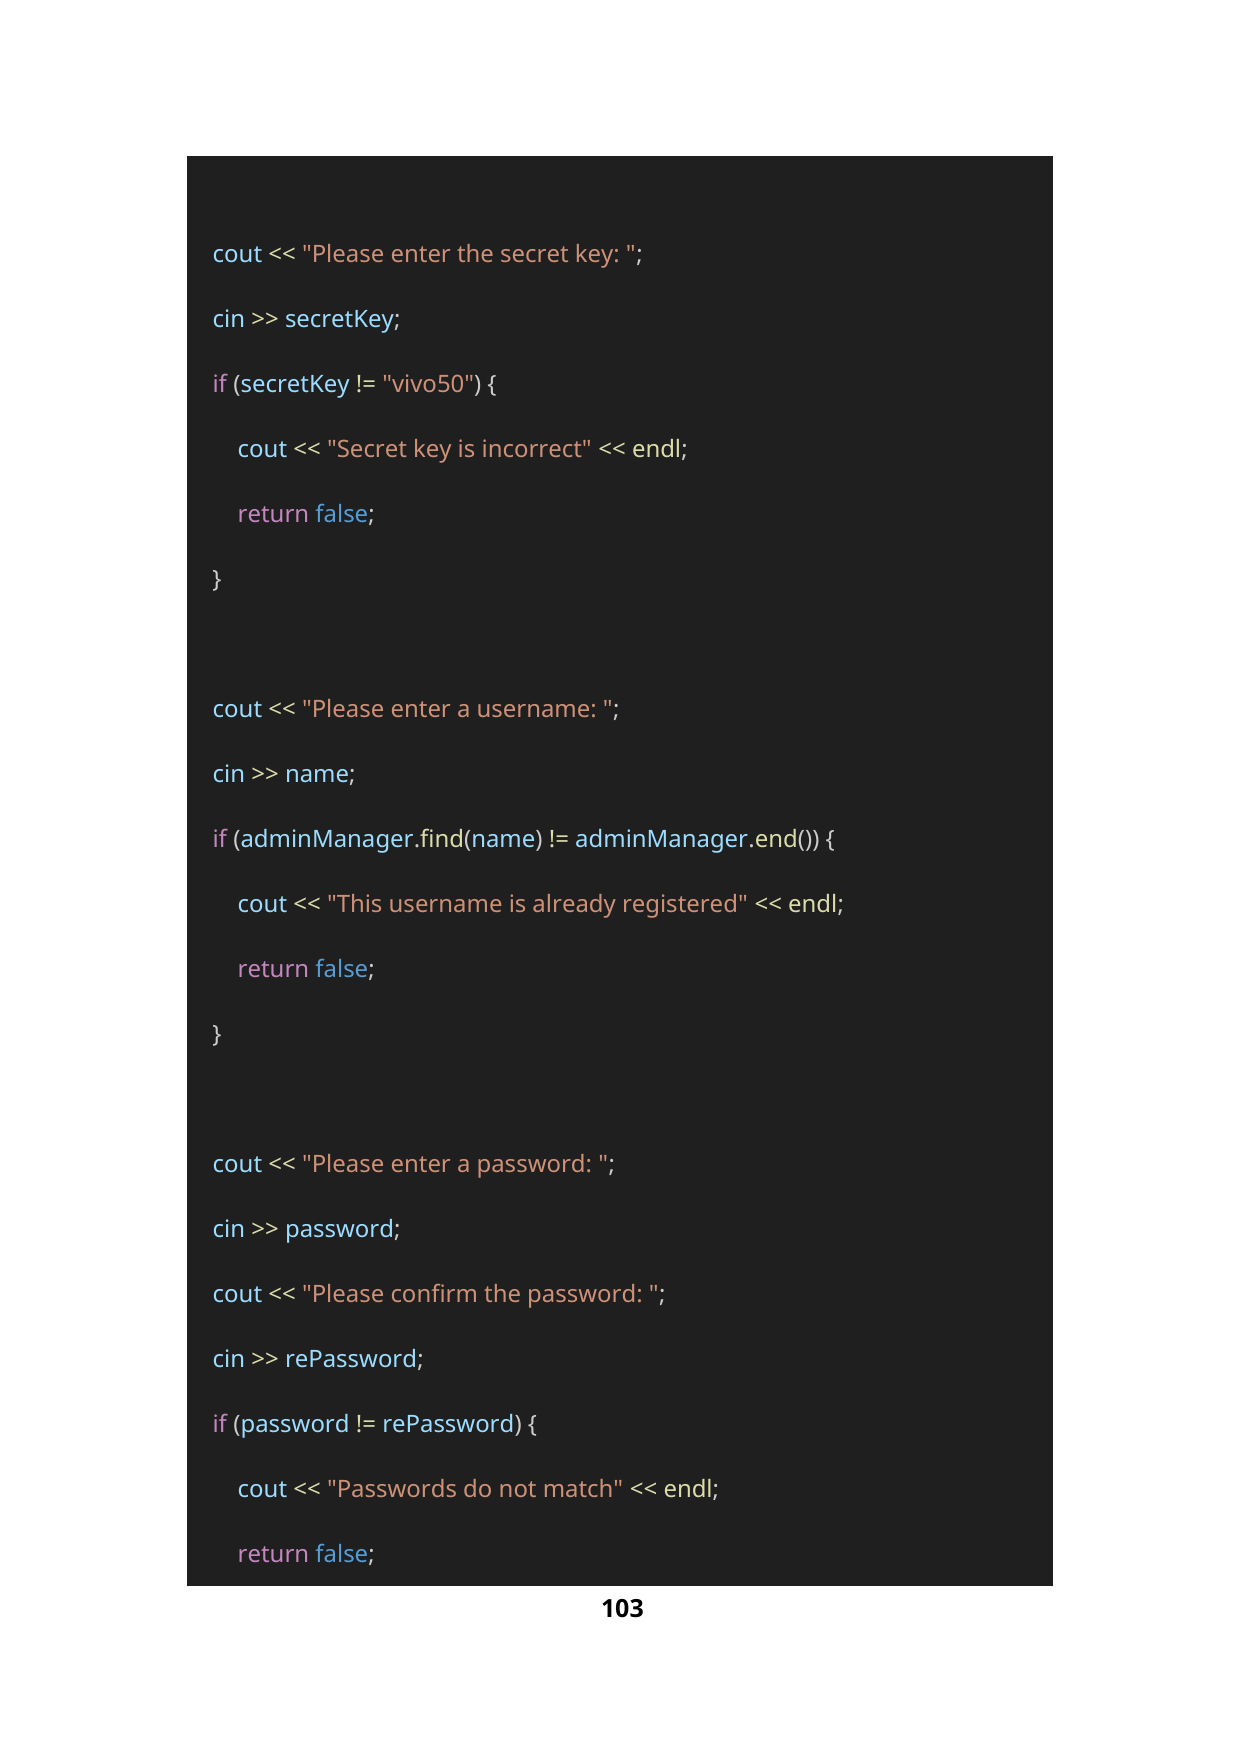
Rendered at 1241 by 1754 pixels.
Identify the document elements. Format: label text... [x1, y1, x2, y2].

text cout << "Please enter the secret key: "; [187, 221, 1053, 286]
text cout << "Please enter a password: "; [187, 1131, 1053, 1196]
text cout << "This username is already registered" << endl; [187, 871, 1053, 936]
text return false; [187, 481, 1053, 546]
text cout << "Please confirm the password: "; [187, 1261, 1053, 1326]
text cin >> name; [187, 741, 1053, 806]
text cout << "Passwords do not match" << endl; [187, 1456, 1053, 1521]
text cin >> secretKey; [187, 286, 1053, 351]
text if (secretKey != "vivo50") { [187, 351, 1053, 416]
text } [187, 546, 1053, 611]
text cin >> password; [187, 1196, 1053, 1261]
text if (adminManager.find(name) != adminManager.end()) { [187, 806, 1053, 871]
text return false; [187, 936, 1053, 1001]
text cout << "Secret key is incorrect" << endl; [187, 416, 1053, 481]
text } [187, 1001, 1053, 1066]
text return false; [187, 1521, 1053, 1586]
text cout << "Please enter a username: "; [187, 676, 1053, 741]
text if (password != rePassword) { [187, 1391, 1053, 1456]
text cin >> rePassword; [187, 1326, 1053, 1391]
